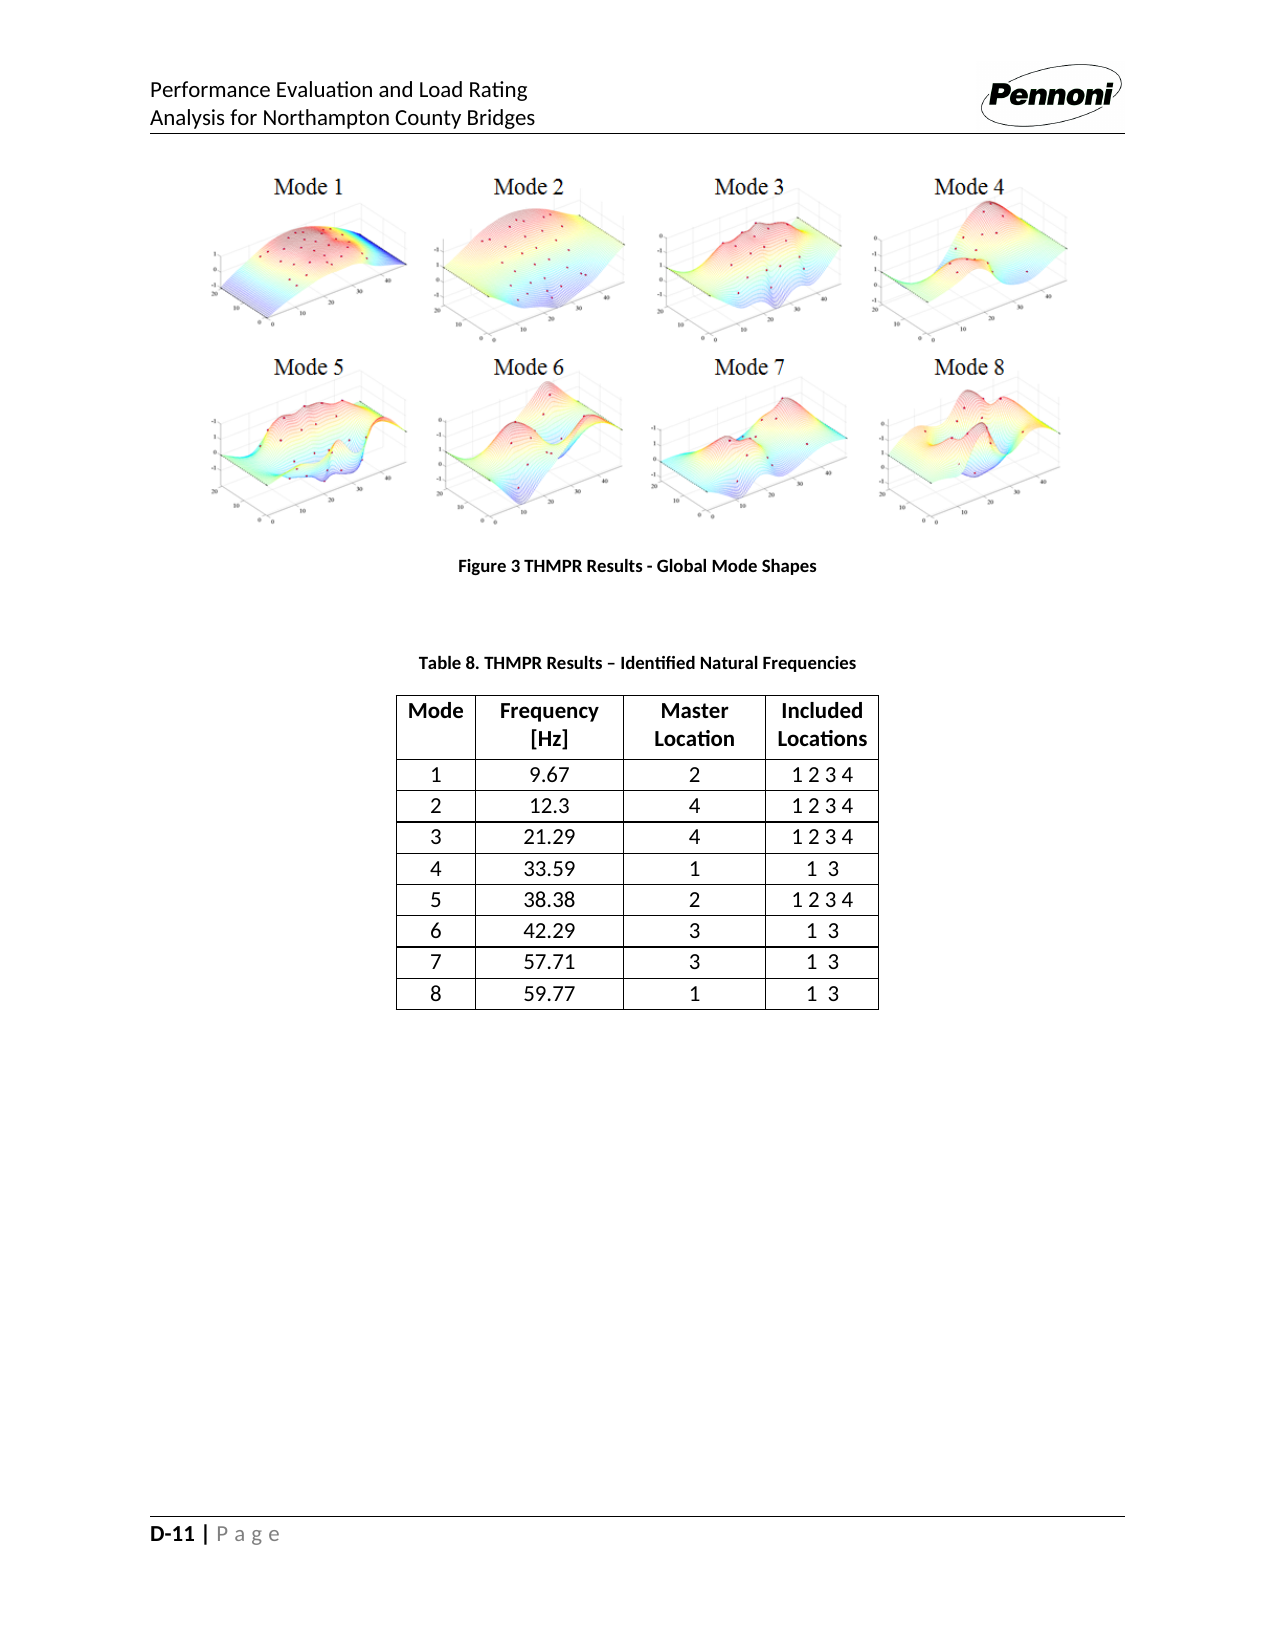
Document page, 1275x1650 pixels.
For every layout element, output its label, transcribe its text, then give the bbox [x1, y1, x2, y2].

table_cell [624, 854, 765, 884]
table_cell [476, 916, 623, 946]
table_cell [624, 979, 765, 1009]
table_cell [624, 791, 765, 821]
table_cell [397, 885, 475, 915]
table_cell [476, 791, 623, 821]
picture [201, 162, 1074, 530]
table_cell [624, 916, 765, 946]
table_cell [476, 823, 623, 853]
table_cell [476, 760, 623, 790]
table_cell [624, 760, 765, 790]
text Table 8. THMPR Results – Identified Natural Frequencies [150, 651, 1125, 674]
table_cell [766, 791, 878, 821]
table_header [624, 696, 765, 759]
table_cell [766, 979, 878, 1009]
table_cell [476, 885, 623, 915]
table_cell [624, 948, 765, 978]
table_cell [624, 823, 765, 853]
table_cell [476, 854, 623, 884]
picture [976, 61, 1125, 132]
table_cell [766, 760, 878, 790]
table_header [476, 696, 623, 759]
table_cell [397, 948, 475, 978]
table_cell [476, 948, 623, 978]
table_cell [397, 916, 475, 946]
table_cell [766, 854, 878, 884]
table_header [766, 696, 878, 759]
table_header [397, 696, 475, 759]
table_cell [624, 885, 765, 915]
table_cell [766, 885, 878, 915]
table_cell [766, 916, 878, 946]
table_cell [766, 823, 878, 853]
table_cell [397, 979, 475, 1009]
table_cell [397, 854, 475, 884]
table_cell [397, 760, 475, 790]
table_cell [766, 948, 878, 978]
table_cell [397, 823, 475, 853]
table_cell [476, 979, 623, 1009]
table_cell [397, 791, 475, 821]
